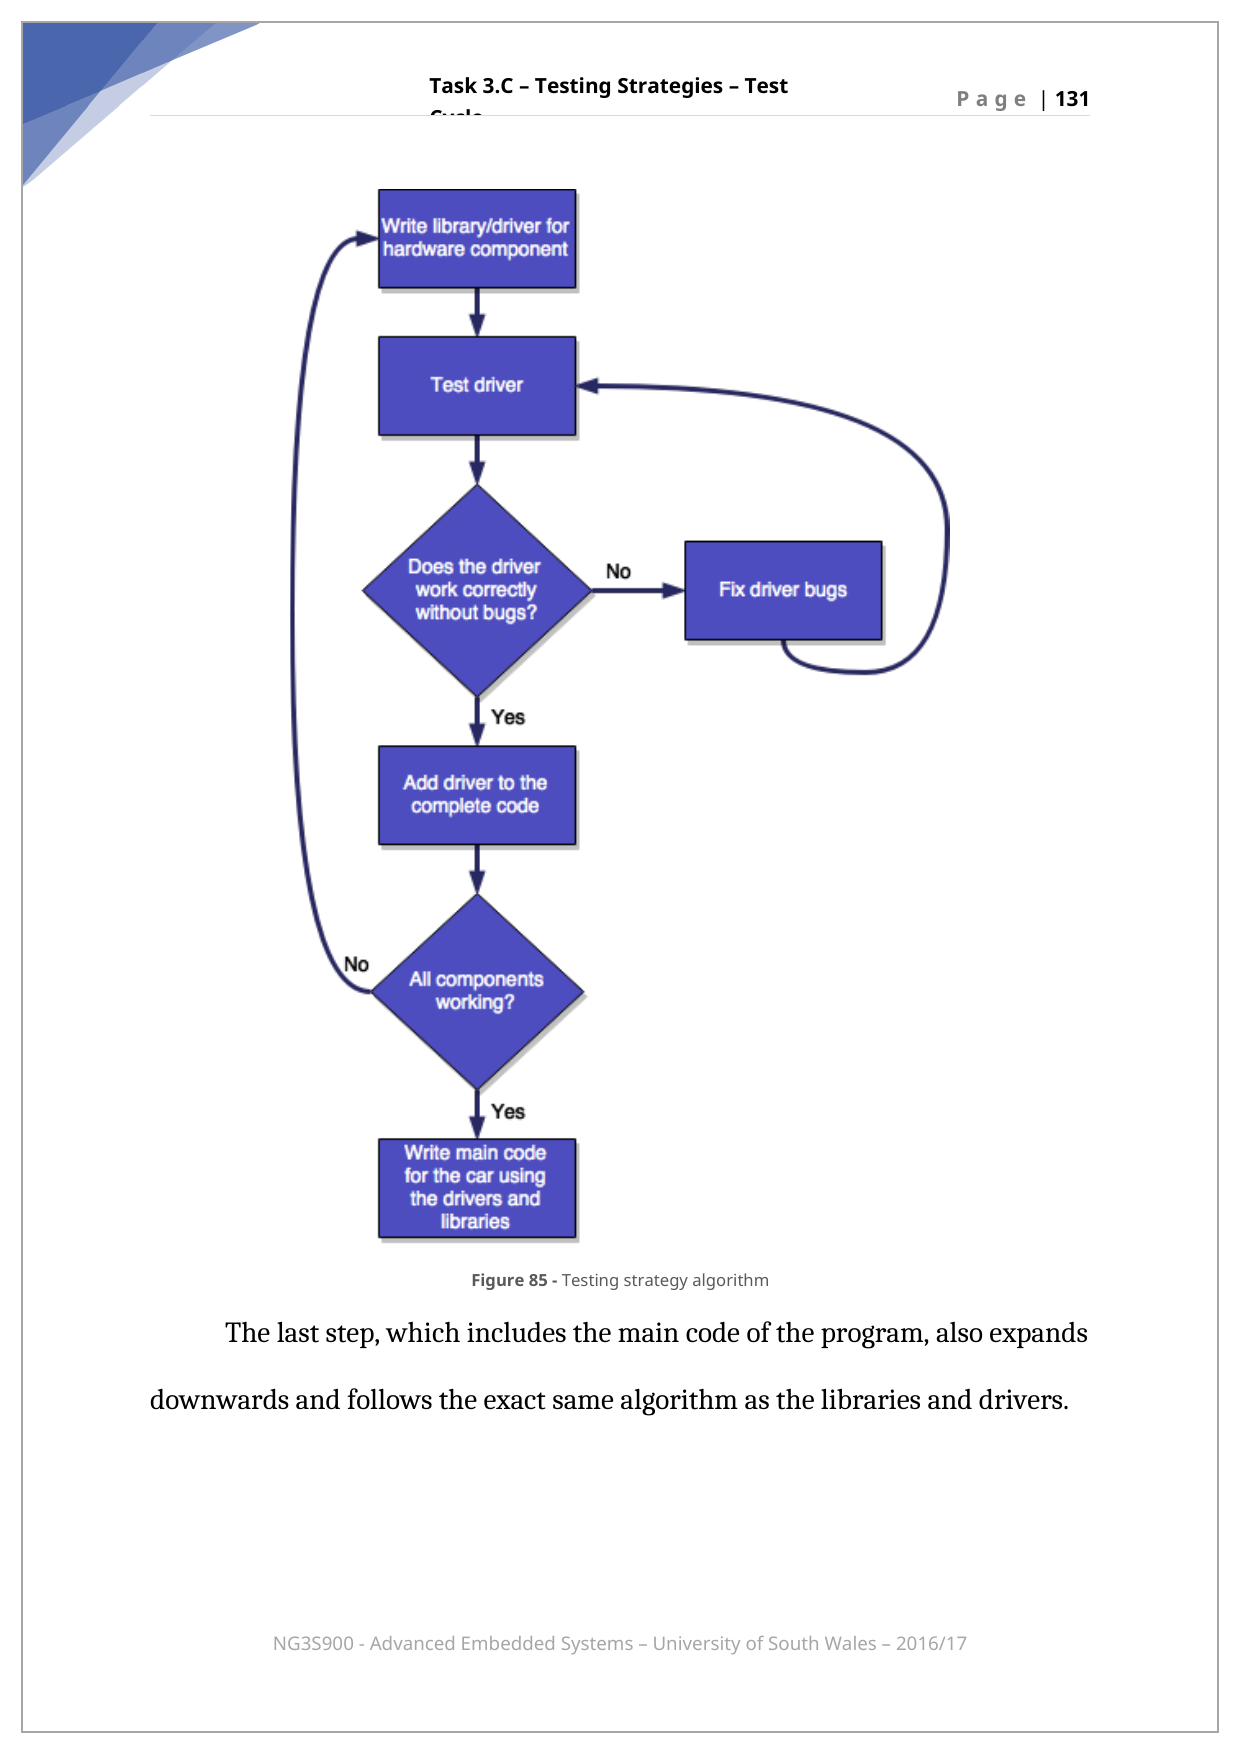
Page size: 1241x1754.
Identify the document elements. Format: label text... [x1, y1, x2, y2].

text Figure 85 - Testing strategy algorithm [150, 1269, 1090, 1292]
picture [290, 189, 950, 1245]
text The last step, which includes the main code of the program, also expands downwards and follows the exact same algorithm as the libraries and drivers. [150, 1316, 1090, 1417]
picture [23, 23, 264, 190]
